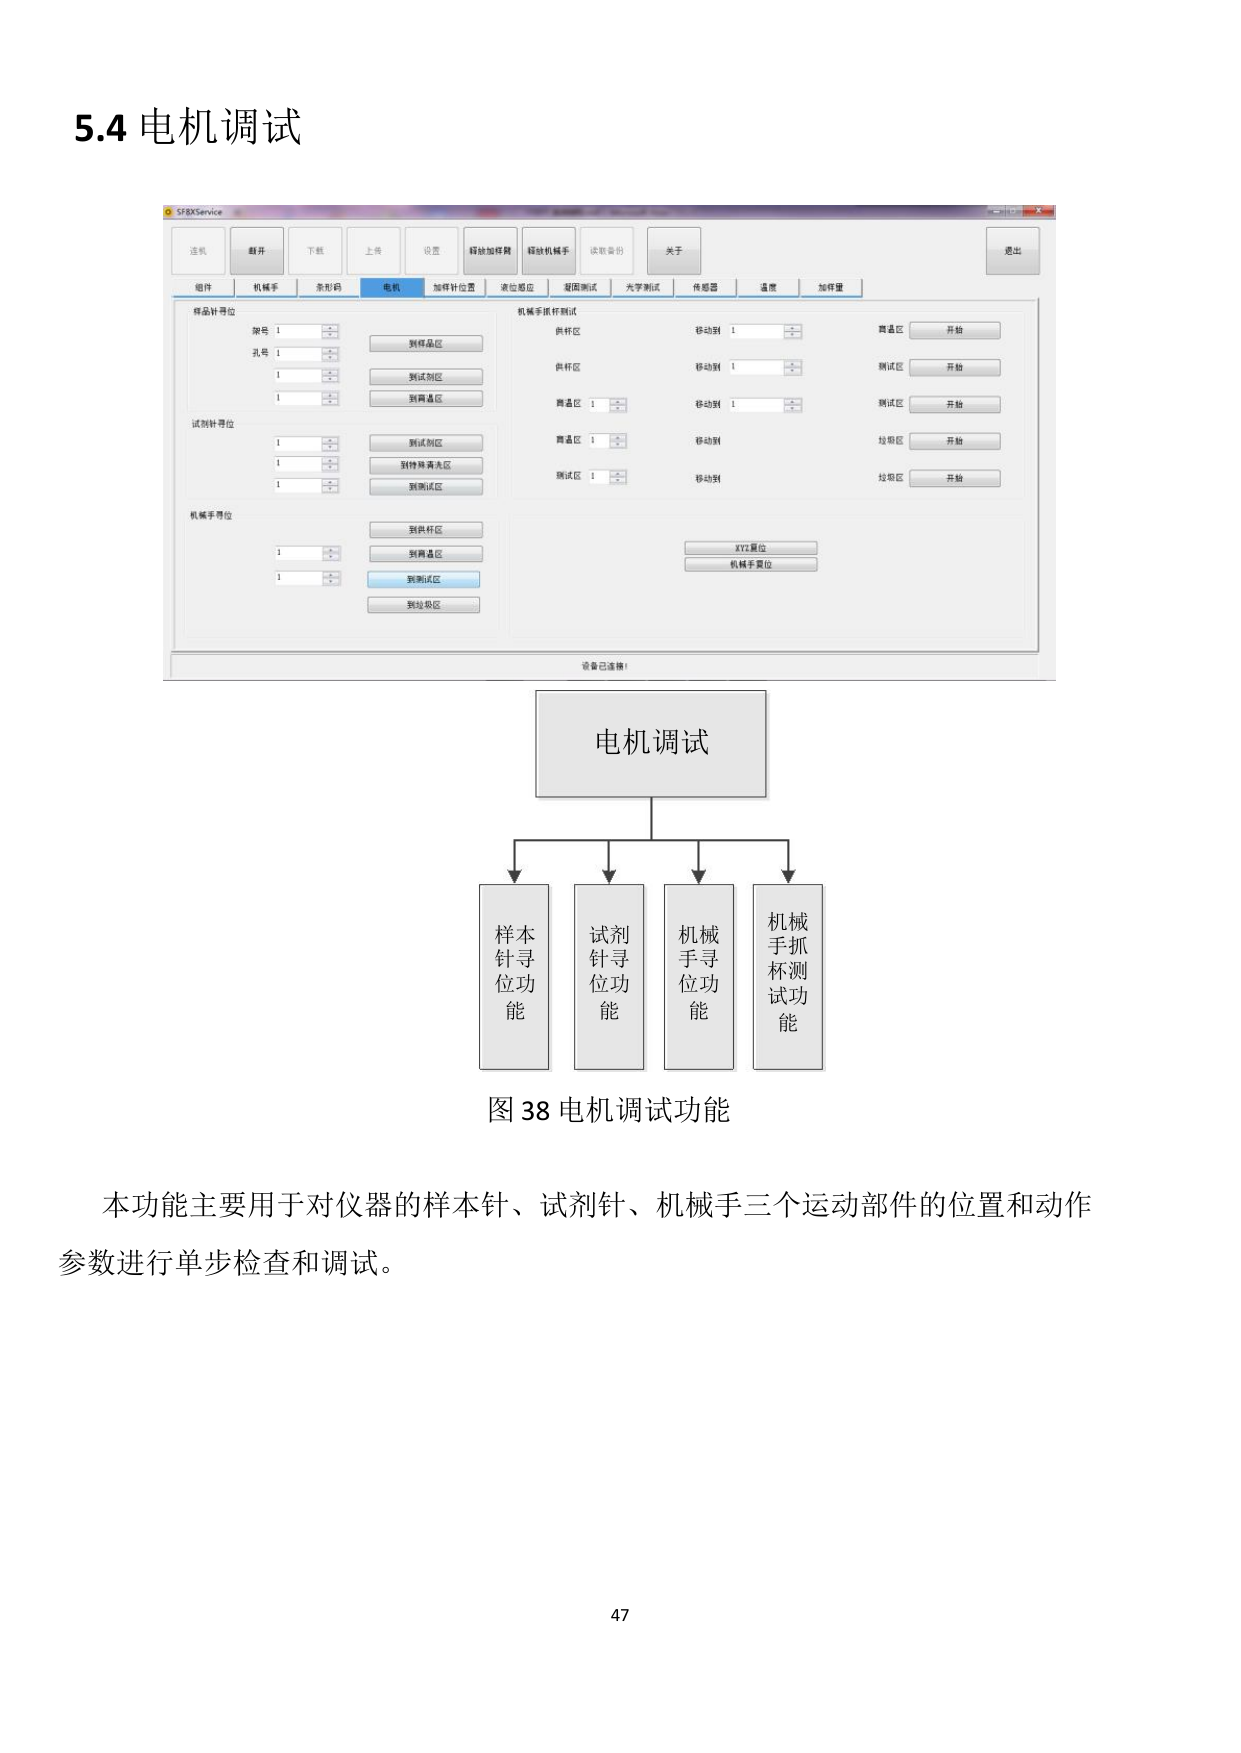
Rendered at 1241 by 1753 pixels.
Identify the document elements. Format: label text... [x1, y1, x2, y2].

text 试剂 [588, 926, 661, 946]
text 机械 [678, 926, 750, 946]
text 位功 [678, 971, 750, 996]
text 手寻 [678, 946, 750, 971]
text 47 [611, 1603, 658, 1626]
text 针寻 [588, 946, 661, 971]
text 位功 [494, 971, 567, 996]
text 本功能主要用于对仪器的样本针、试剂针、机械手三个运动部件的位置和动作 [101, 1192, 1240, 1222]
text 能 [504, 996, 567, 1023]
text 图38电机调试功能 [486, 1092, 778, 1128]
text 手抓 [767, 934, 840, 959]
text 参数进行单步检查和调试。 [57, 1222, 1240, 1287]
text 杯测 [767, 959, 840, 984]
picture [478, 689, 826, 1072]
text 样本 [494, 926, 567, 946]
text 能 [599, 996, 661, 1023]
text 试功 [767, 984, 840, 1009]
text 能 [777, 1009, 840, 1036]
text 5.4电机调试 [74, 101, 362, 152]
text 能 [688, 996, 750, 1023]
text 位功 [588, 971, 661, 996]
text 电机调试 [593, 729, 753, 758]
text 机械 [767, 913, 840, 934]
text 针寻 [494, 946, 567, 971]
picture [163, 205, 1056, 681]
